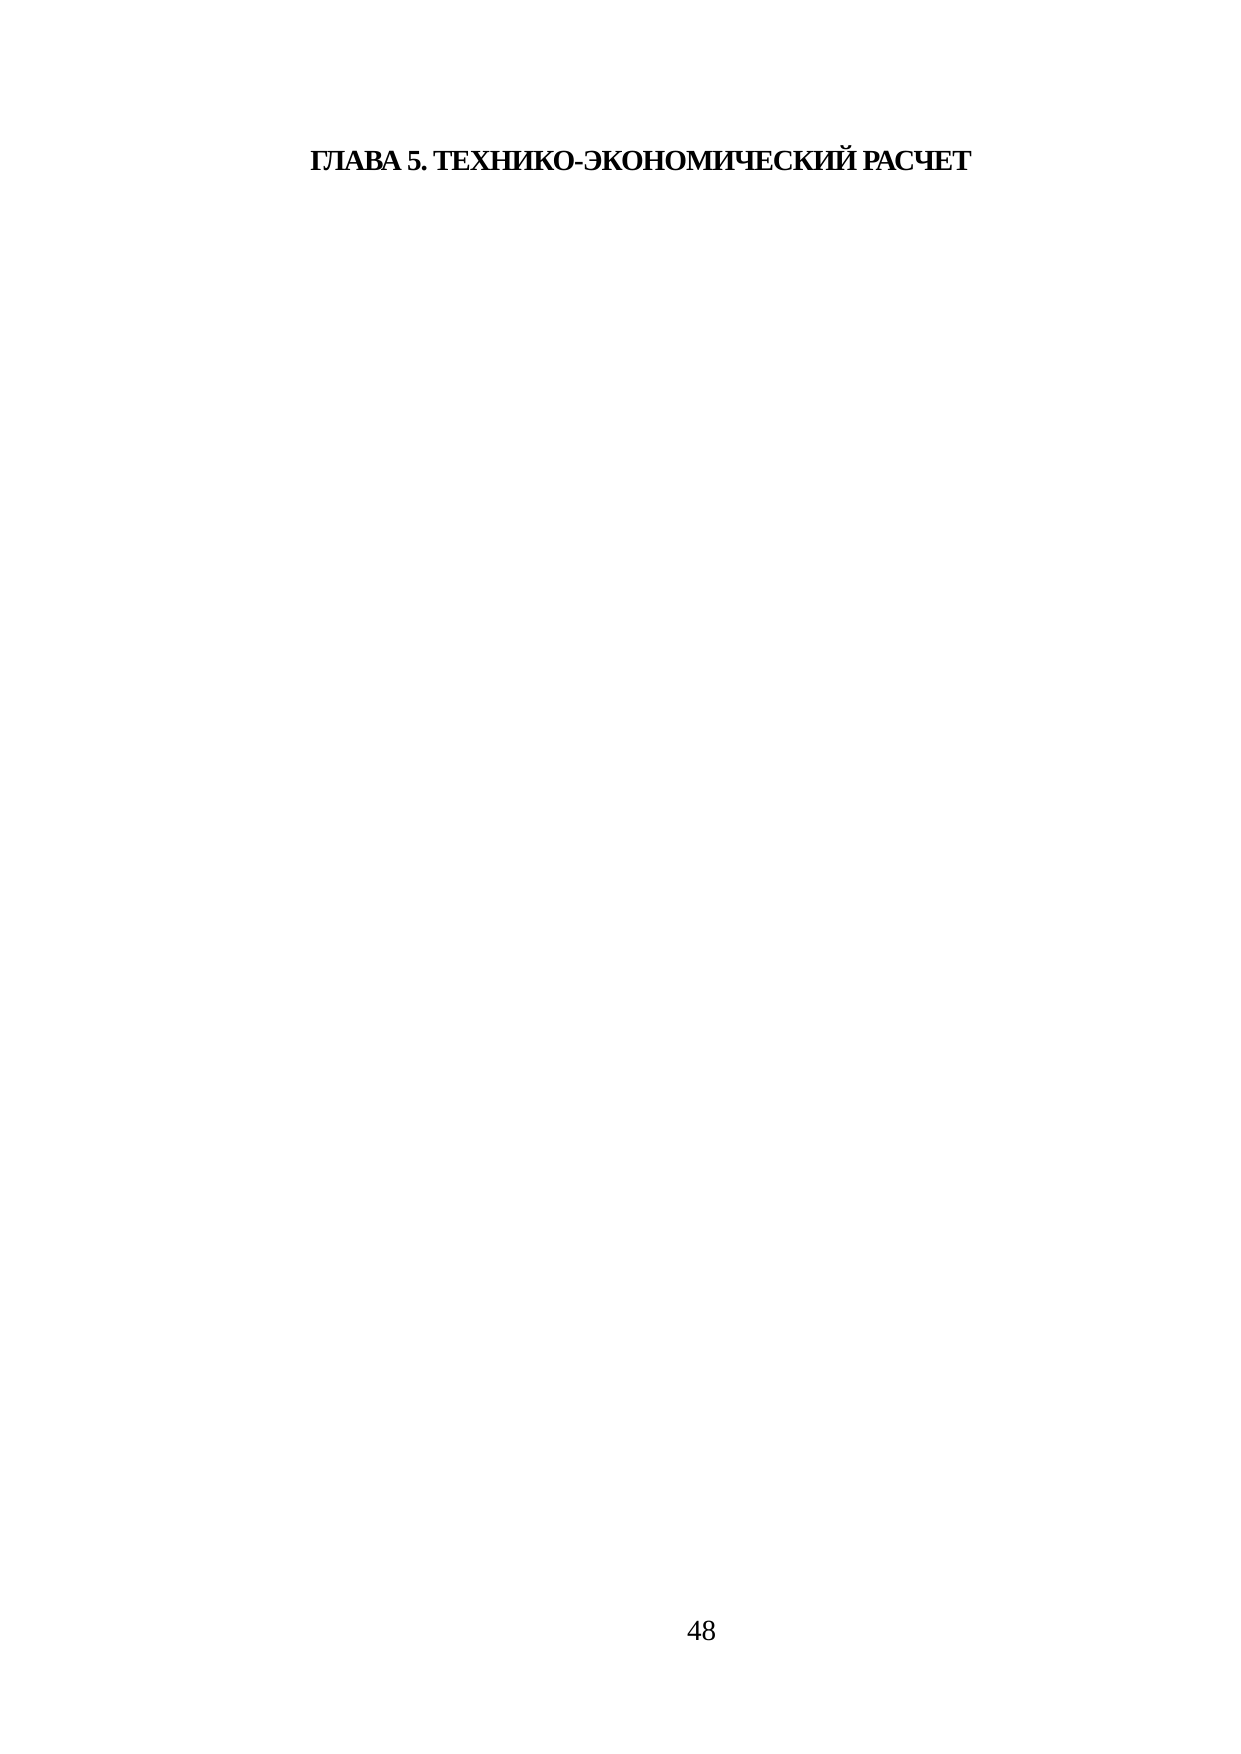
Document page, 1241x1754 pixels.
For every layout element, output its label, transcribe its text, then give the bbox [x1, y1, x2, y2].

text ГЛАВА 5. ТЕХНИКО-ЭКОНОМИЧЕСКИЙ РАСЧЕТ [236, 143, 1093, 177]
